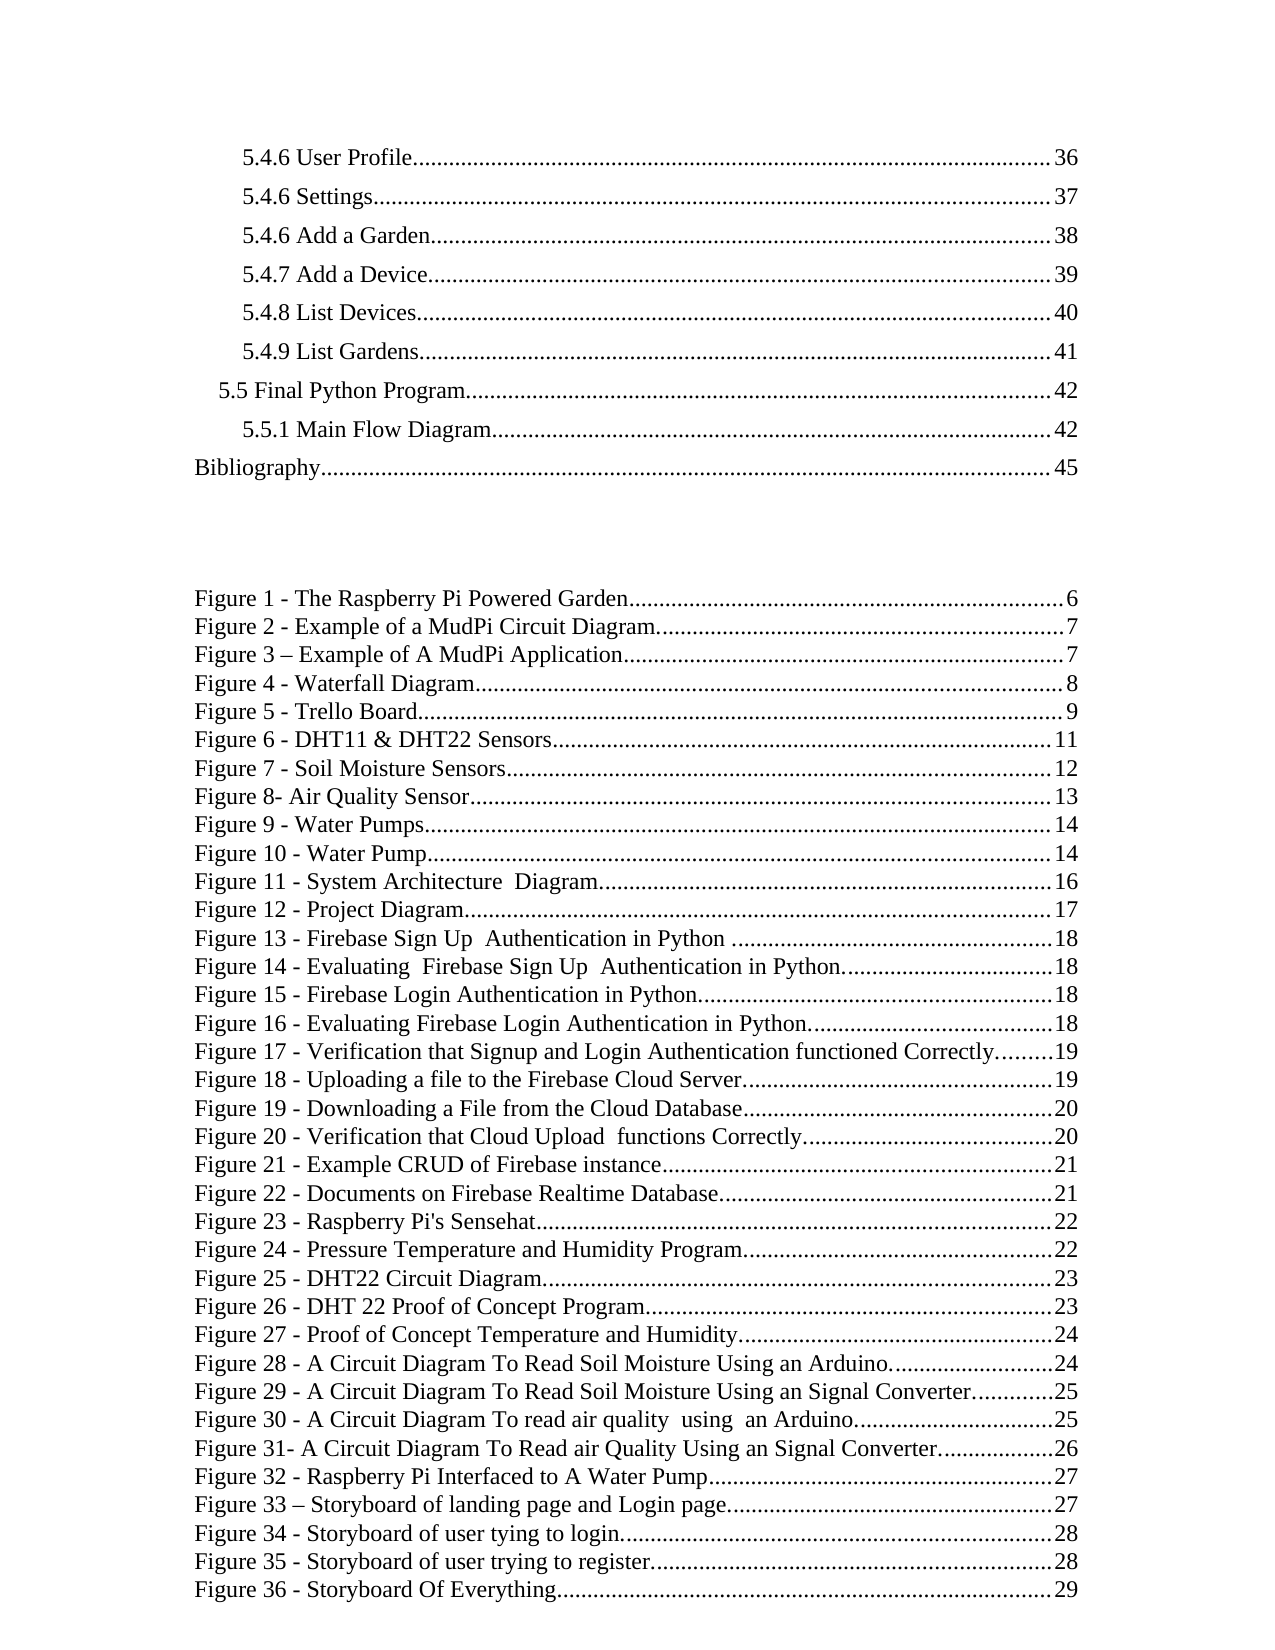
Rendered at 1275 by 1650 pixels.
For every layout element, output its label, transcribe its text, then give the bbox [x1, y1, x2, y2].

text Figure 27 - Proof of Concept Temperature and Humidity. 24 [194, 1320, 1079, 1348]
text Figure 13 - Firebase Sign Up Authentication in Python . 18 [194, 924, 1079, 951]
text Figure 20 - Verification that Cloud Upload functions Correctly. 20 [194, 1122, 1079, 1150]
text Figure 36 - Storyboard Of Everything. 29 [194, 1575, 1079, 1603]
text Figure 33 – Storyboard of landing page and Login page. 27 [194, 1490, 1079, 1518]
text Figure 1 - The Raspberry Pi Powered Garden 6 [194, 584, 1079, 611]
text Figure 12 - Project Diagram. 17 [194, 895, 1079, 923]
text Figure 10 - Water Pump 14 [194, 839, 1079, 866]
text Figure 22 - Documents on Firebase Realtime Database. 21 [194, 1179, 1079, 1206]
text Figure 8- Air Quality Sensor 13 [194, 782, 1079, 810]
text Figure 5 - Trello Board 9 [194, 697, 1079, 725]
text Figure 35 - Storyboard of user trying to register. 28 [194, 1547, 1079, 1575]
text Figure 2 ‐ Example of a MudPi Circuit Diagram. 7 [194, 612, 1079, 640]
text Figure 29 - A Circuit Diagram To Read Soil Moisture Using an Signal Converter. 25 [194, 1377, 1079, 1405]
text Figure 9 - Water Pumps 14 [194, 810, 1079, 838]
text Figure 31- A Circuit Diagram To Read air Quality Using an Signal Converter. 26 [194, 1434, 1079, 1461]
text Figure 30 - A Circuit Diagram To read air quality using an Arduino. 25 [194, 1405, 1079, 1433]
text Figure 21 - Example CRUD of Firebase instance 21 [194, 1150, 1079, 1178]
text Figure 19 - Downloading a File from the Cloud Database 20 [194, 1094, 1079, 1121]
text Figure 3 – Example of A MudPi Application 7 [194, 640, 1079, 668]
text Figure 4 ‐ Waterfall Diagram 8 [194, 669, 1079, 696]
text Figure 11 - System Architecture Diagram. 16 [194, 867, 1079, 895]
text Figure 25 - DHT22 Circuit Diagram. 23 [194, 1264, 1079, 1291]
text Figure 14 - Evaluating Firebase Sign Up Authentication in Python. 18 [194, 952, 1079, 980]
text Figure 6 - DHT11 & DHT22 Sensors 11 [194, 725, 1079, 753]
text Figure 18 - Uploading a file to the Firebase Cloud Server. 19 [194, 1065, 1079, 1093]
text Figure 16 - Evaluating Firebase Login Authentication in Python. 18 [194, 1009, 1079, 1036]
text Figure 32 - Raspberry Pi Interfaced to A Water Pump 27 [194, 1462, 1079, 1490]
text Figure 34 - Storyboard of user tying to login. 28 [194, 1519, 1079, 1546]
text Figure 15 - Firebase Login Authentication in Python. 18 [194, 980, 1079, 1008]
text Figure 26 - DHT 22 Proof of Concept Program. 23 [194, 1292, 1079, 1320]
text Figure 28 - A Circuit Diagram To Read Soil Moisture Using an Arduino. 24 [194, 1349, 1079, 1376]
text Figure 17 - Verification that Signup and Login Authentication functioned Correctly. 19 [194, 1037, 1079, 1065]
text Figure 7 - Soil Moisture Sensors 12 [194, 754, 1079, 781]
text Figure 24 - Pressure Temperature and Humidity Program. 22 [194, 1235, 1079, 1263]
text Figure 23 - Raspberry Pi's Sensehat 22 [194, 1207, 1079, 1235]
